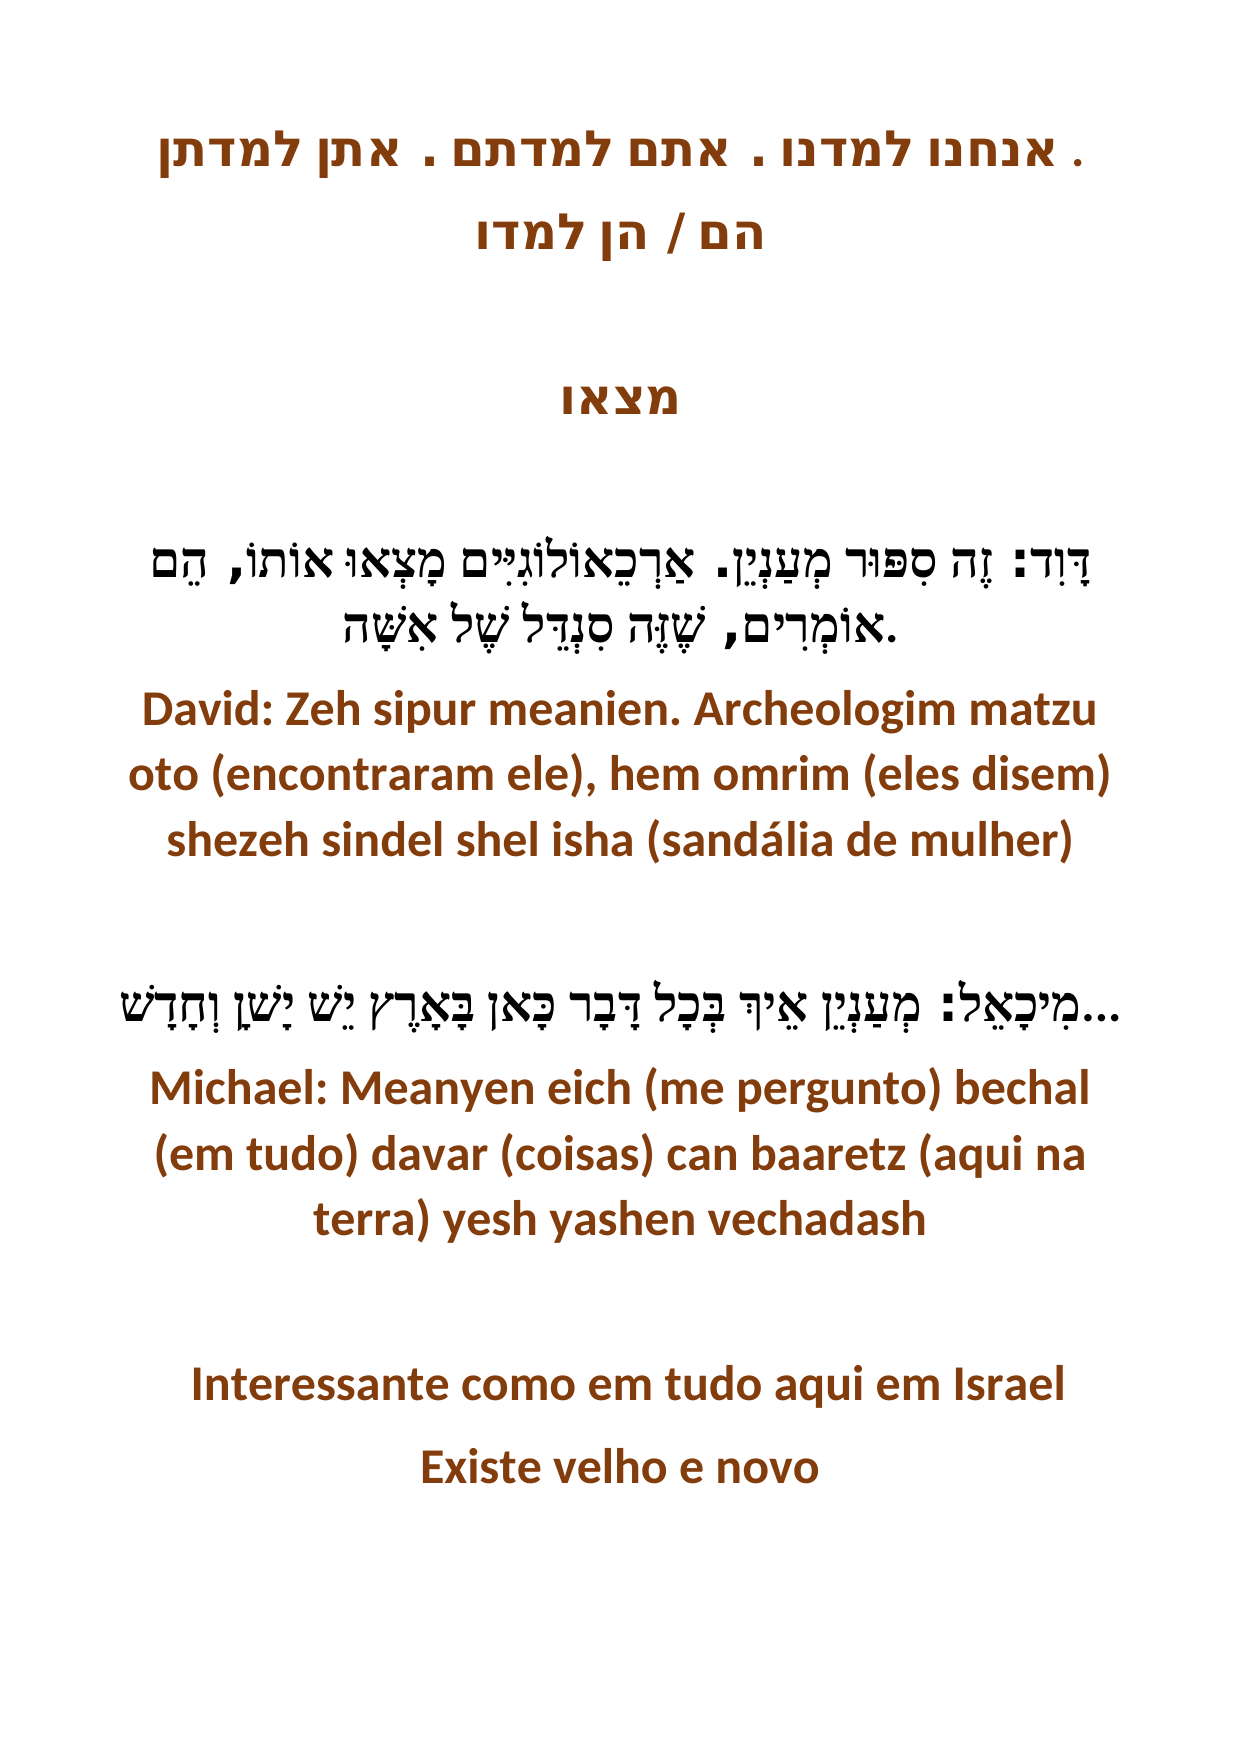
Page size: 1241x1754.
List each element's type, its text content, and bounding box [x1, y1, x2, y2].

text Michael: Meanyen eich (me pergunto) bechal (em tudo) davar (coisas) can baaretz (aqui na terra) yesh yashen vechadash [118, 1056, 1122, 1248]
text David: Zeh sipur meanien. Archeologim matzu oto (encontraram ele), hem omrim (eles disem) shezeh sindel shel isha (sandália de mulher) [118, 676, 1122, 869]
text אנחנו למדנו . אתם למדתם . אתן למדתן . [118, 118, 1122, 179]
text Existe velho e novo [118, 1435, 1122, 1496]
text הם / הן למדו [118, 201, 1122, 262]
text Interessante como em tudo aqui em Israel [118, 1352, 1122, 1413]
text דָּוִד: זֶה סִפּוּר מְעַנְיֵן. אַרְכֵאוֹלוֹגִיִּים מָצְאוּ אוֹתוֹ, הֵם אוֹמְרִים, שֶׁזֶּה סִנְדֵּל שֶׁל אִשָּׁה. [118, 531, 1122, 655]
text מִיכָאֵל: מְעַנְיֵן אֵיךְ בְּכָל דָּבָר כָּאן בָּאָרֶץ יֵשׁ יָשָׁן וְחָדָשׁ... [118, 973, 1122, 1034]
text מצאו [118, 366, 1122, 427]
